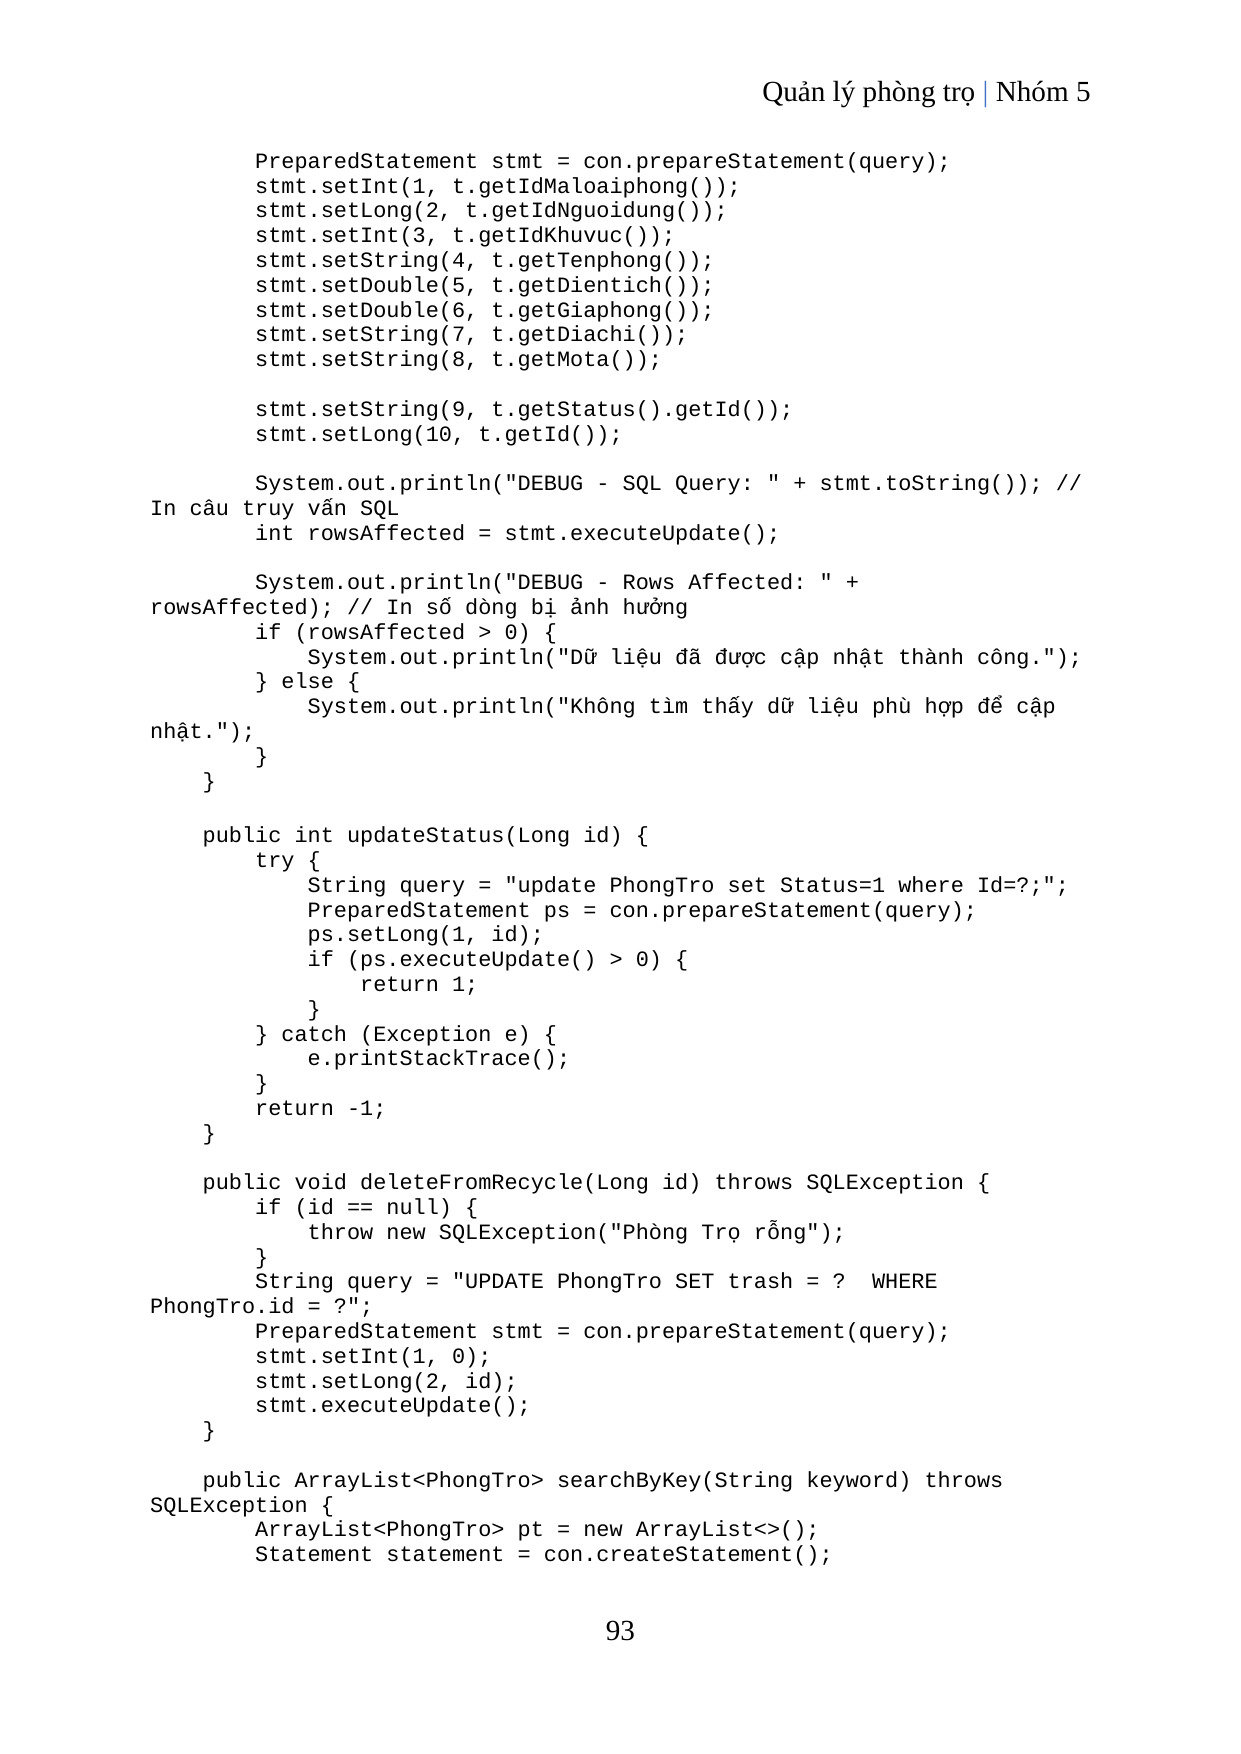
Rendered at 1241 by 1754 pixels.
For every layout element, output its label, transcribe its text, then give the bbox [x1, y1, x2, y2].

text stmt.setString(9, t.getStatus().getId()); [150, 398, 1090, 423]
text stmt.setString(8, t.getMota()); [150, 348, 1090, 373]
text stmt.executeUpdate(); [150, 1394, 1090, 1419]
text if (rowsAffected > 0) { [150, 621, 1090, 646]
text try { [150, 849, 1090, 874]
text } else { [150, 671, 1090, 695]
text Statement statement = con.createStatement(); [150, 1543, 1090, 1568]
text } [150, 1419, 1090, 1444]
text public int updateStatus(Long id) { [150, 824, 1090, 849]
text stmt.setInt(1, t.getIdMaloaiphong()); [150, 175, 1090, 199]
text } catch (Exception e) { [150, 1023, 1090, 1047]
text public void deleteFromRecycle(Long id) throws SQLException { [150, 1171, 1090, 1196]
text if (ps.executeUpdate() > 0) { [150, 948, 1090, 973]
text ps.setLong(1, id); [150, 923, 1090, 948]
text throw new SQLException("Phòng Trọ rỗng"); [150, 1221, 1090, 1246]
text String query = "UPDATE PhongTro SET trash = ? WHERE PhongTro.id = ?"; [150, 1271, 1090, 1320]
text return -1; [150, 1097, 1090, 1122]
text e.printStackTrace(); [150, 1047, 1090, 1072]
text return 1; [150, 973, 1090, 998]
text stmt.setLong(2, id); [150, 1370, 1090, 1394]
text stmt.setDouble(6, t.getGiaphong()); [150, 299, 1090, 323]
text PreparedStatement ps = con.prepareStatement(query); [150, 899, 1090, 923]
text System.out.println("DEBUG - SQL Query: " + stmt.toString()); // In câu truy vấn SQL [150, 472, 1090, 522]
text } [150, 1122, 1090, 1147]
text } [150, 1246, 1090, 1271]
text stmt.setString(4, t.getTenphong()); [150, 249, 1090, 274]
text System.out.println("Dữ liệu đã được cập nhật thành công."); [150, 646, 1090, 671]
text if (id == null) { [150, 1196, 1090, 1221]
text public ArrayList<PhongTro> searchByKey(String keyword) throws SQLException { [150, 1469, 1090, 1518]
text } [150, 770, 1090, 794]
text } [150, 745, 1090, 770]
text stmt.setLong(2, t.getIdNguoidung()); [150, 199, 1090, 224]
text stmt.setInt(1, 0); [150, 1345, 1090, 1370]
text } [150, 1072, 1090, 1097]
text } [150, 998, 1090, 1023]
text System.out.println("Không tìm thấy dữ liệu phù hợp để cập nhật."); [150, 695, 1090, 745]
text stmt.setString(7, t.getDiachi()); [150, 323, 1090, 348]
text ArrayList<PhongTro> pt = new ArrayList<>(); [150, 1518, 1090, 1543]
text PreparedStatement stmt = con.prepareStatement(query); [150, 1320, 1090, 1345]
text String query = "update PhongTro set Status=1 where Id=?;"; [150, 874, 1090, 899]
text stmt.setInt(3, t.getIdKhuvuc()); [150, 224, 1090, 249]
text stmt.setDouble(5, t.getDientich()); [150, 274, 1090, 299]
text stmt.setLong(10, t.getId()); [150, 423, 1090, 447]
text System.out.println("DEBUG - Rows Affected: " + rowsAffected); // In số dòng bị ảnh hưởng [150, 571, 1090, 621]
text PreparedStatement stmt = con.prepareStatement(query); [150, 150, 1090, 175]
text int rowsAffected = stmt.executeUpdate(); [150, 522, 1090, 547]
